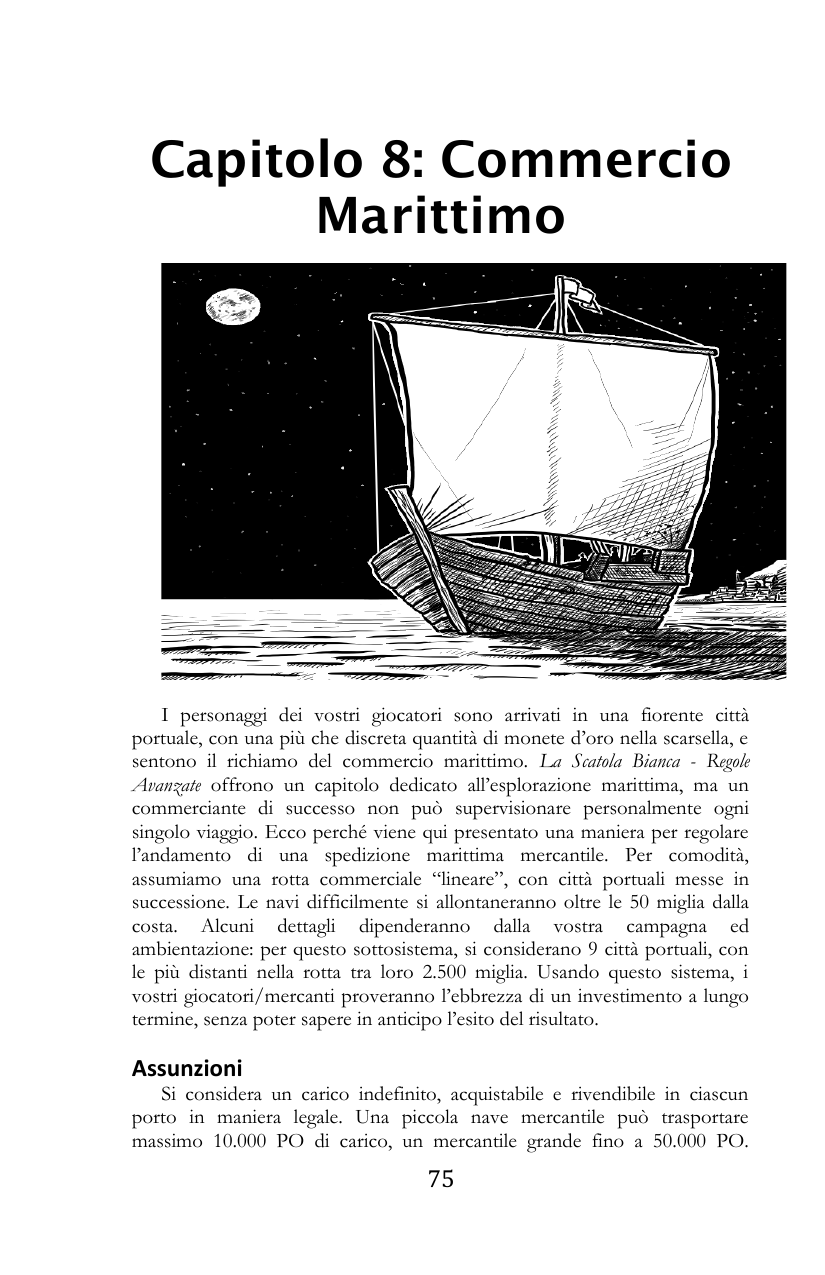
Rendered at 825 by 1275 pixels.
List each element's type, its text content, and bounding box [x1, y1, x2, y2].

text I personaggi dei vostri giocatori sono arrivati in una fiorente città portuale, con una più che discreta quantità di monete d’oro nella scarsella, e sentono il richiamo del commercio marittimo. La Scatola Bianca - Regole Avanzate offrono un capitolo dedicato all’esplorazione marittima, ma un commerciante di successo non può supervisionare personalmente ogni singolo viaggio. Ecco perché viene qui presentato una maniera per regolare l’andamento di una spedizione marittima mercantile. Per comodità, assumiamo una rotta commerciale “lineare”, con città portuali messe in successione. Le navi difficilmente si allontaneranno oltre le 50 miglia dalla costa. Alcuni dettagli dipenderanno dalla vostra campagna ed ambientazione: per questo sottosistema, si considerano 9 città portuali, con le più distanti nella rotta tra loro 2.500 miglia. Usando questo sistema, i vostri giocatori/mercanti proveranno l’ebbrezza di un investimento a lungo termine, senza poter sapere in anticipo l’esito del risultato. [132, 703, 750, 1031]
subtitle Capitolo 8: Commercio Marittimo [132, 131, 750, 244]
subtitle Assunzioni [132, 1052, 750, 1083]
